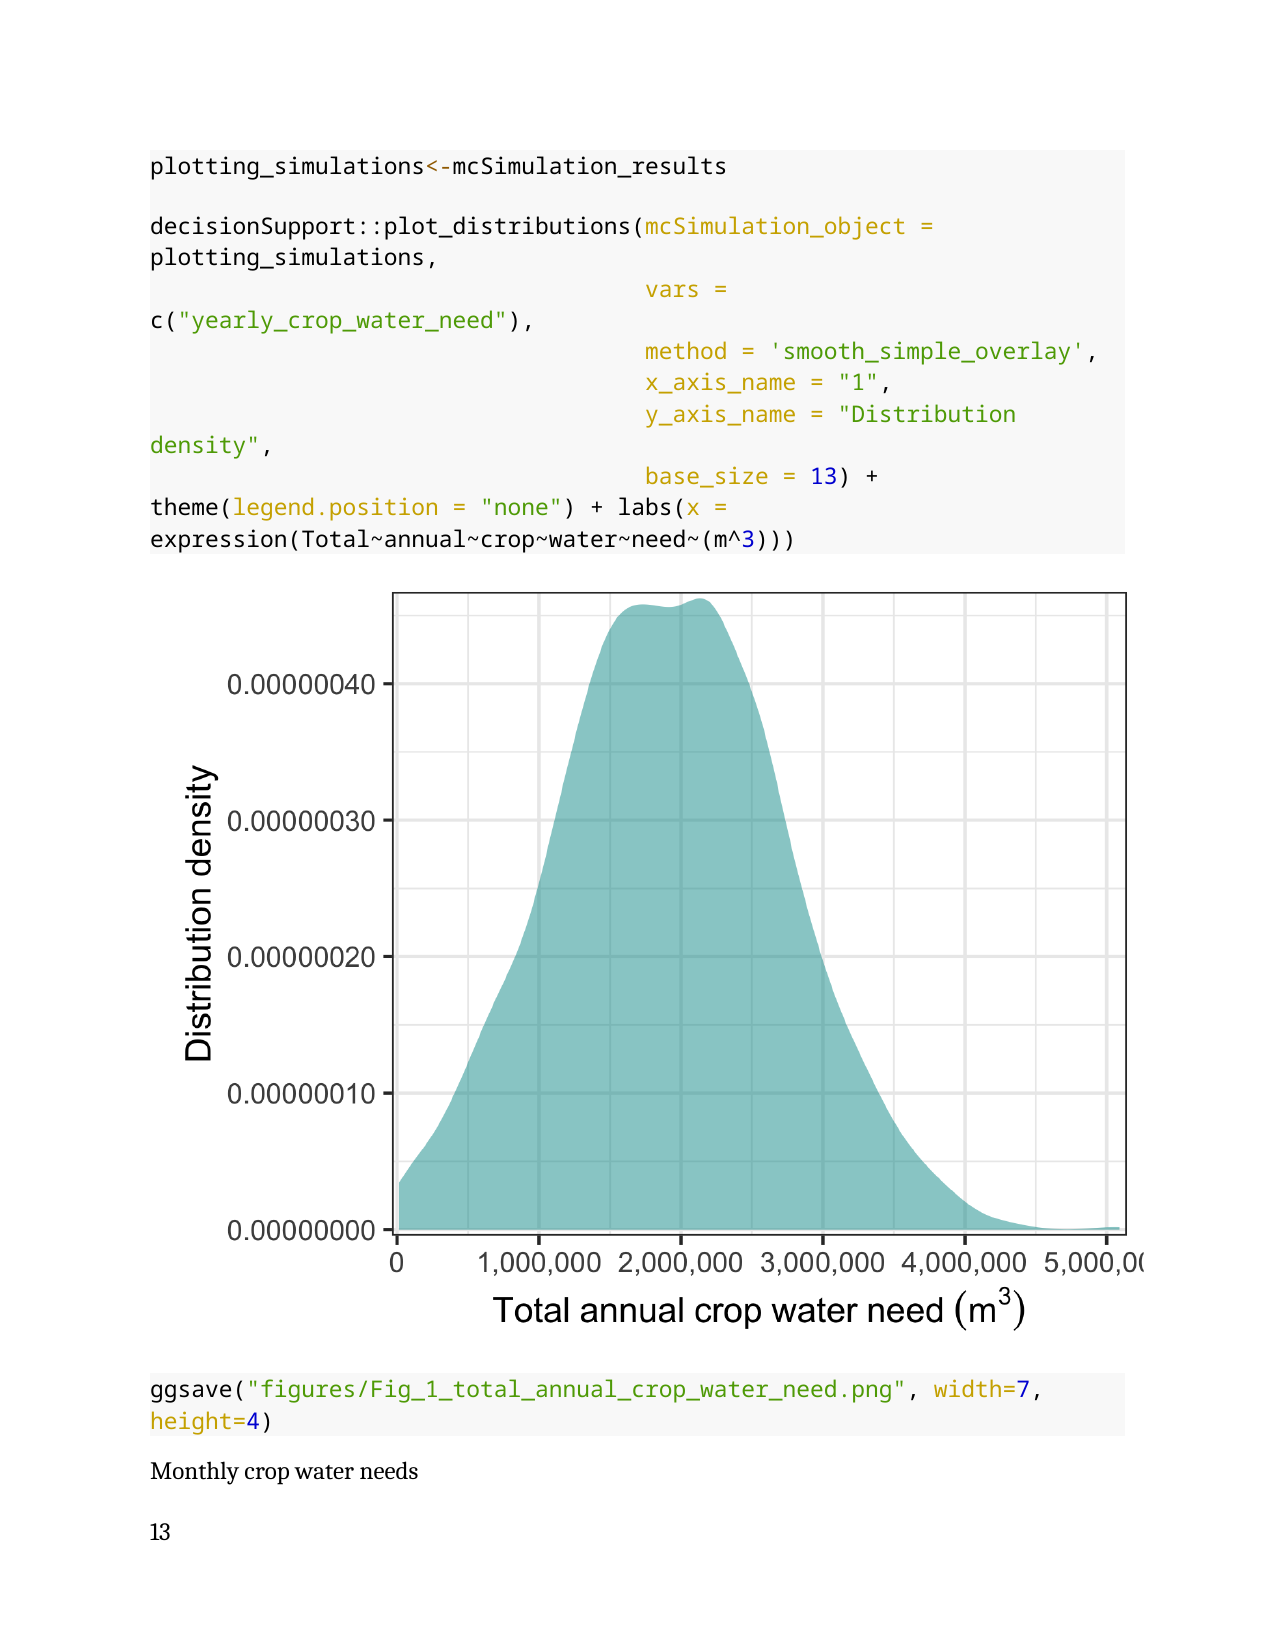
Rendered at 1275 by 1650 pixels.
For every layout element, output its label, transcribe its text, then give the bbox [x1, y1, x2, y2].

text plotting_simulations<-mcSimulation_results decisionSupport::plot_distributions(mcSimulation_object = plotting_simulations, vars = c("yearly_crop_water_need"), method = 'smooth_simple_overlay', x_axis_name = "1", y_axis_name = "Distribution density", base_size = 13) + theme(legend.position = "none") + labs(x = expression(Total~annual~crop~water~need~(m^3))) [150, 150, 1125, 554]
picture [168, 574, 1144, 1355]
text Monthly crop water needs [150, 1457, 1125, 1485]
text ggsave("figures/Fig_1_total_annual_crop_water_need.png", width=7, height=4) [150, 1373, 1125, 1436]
